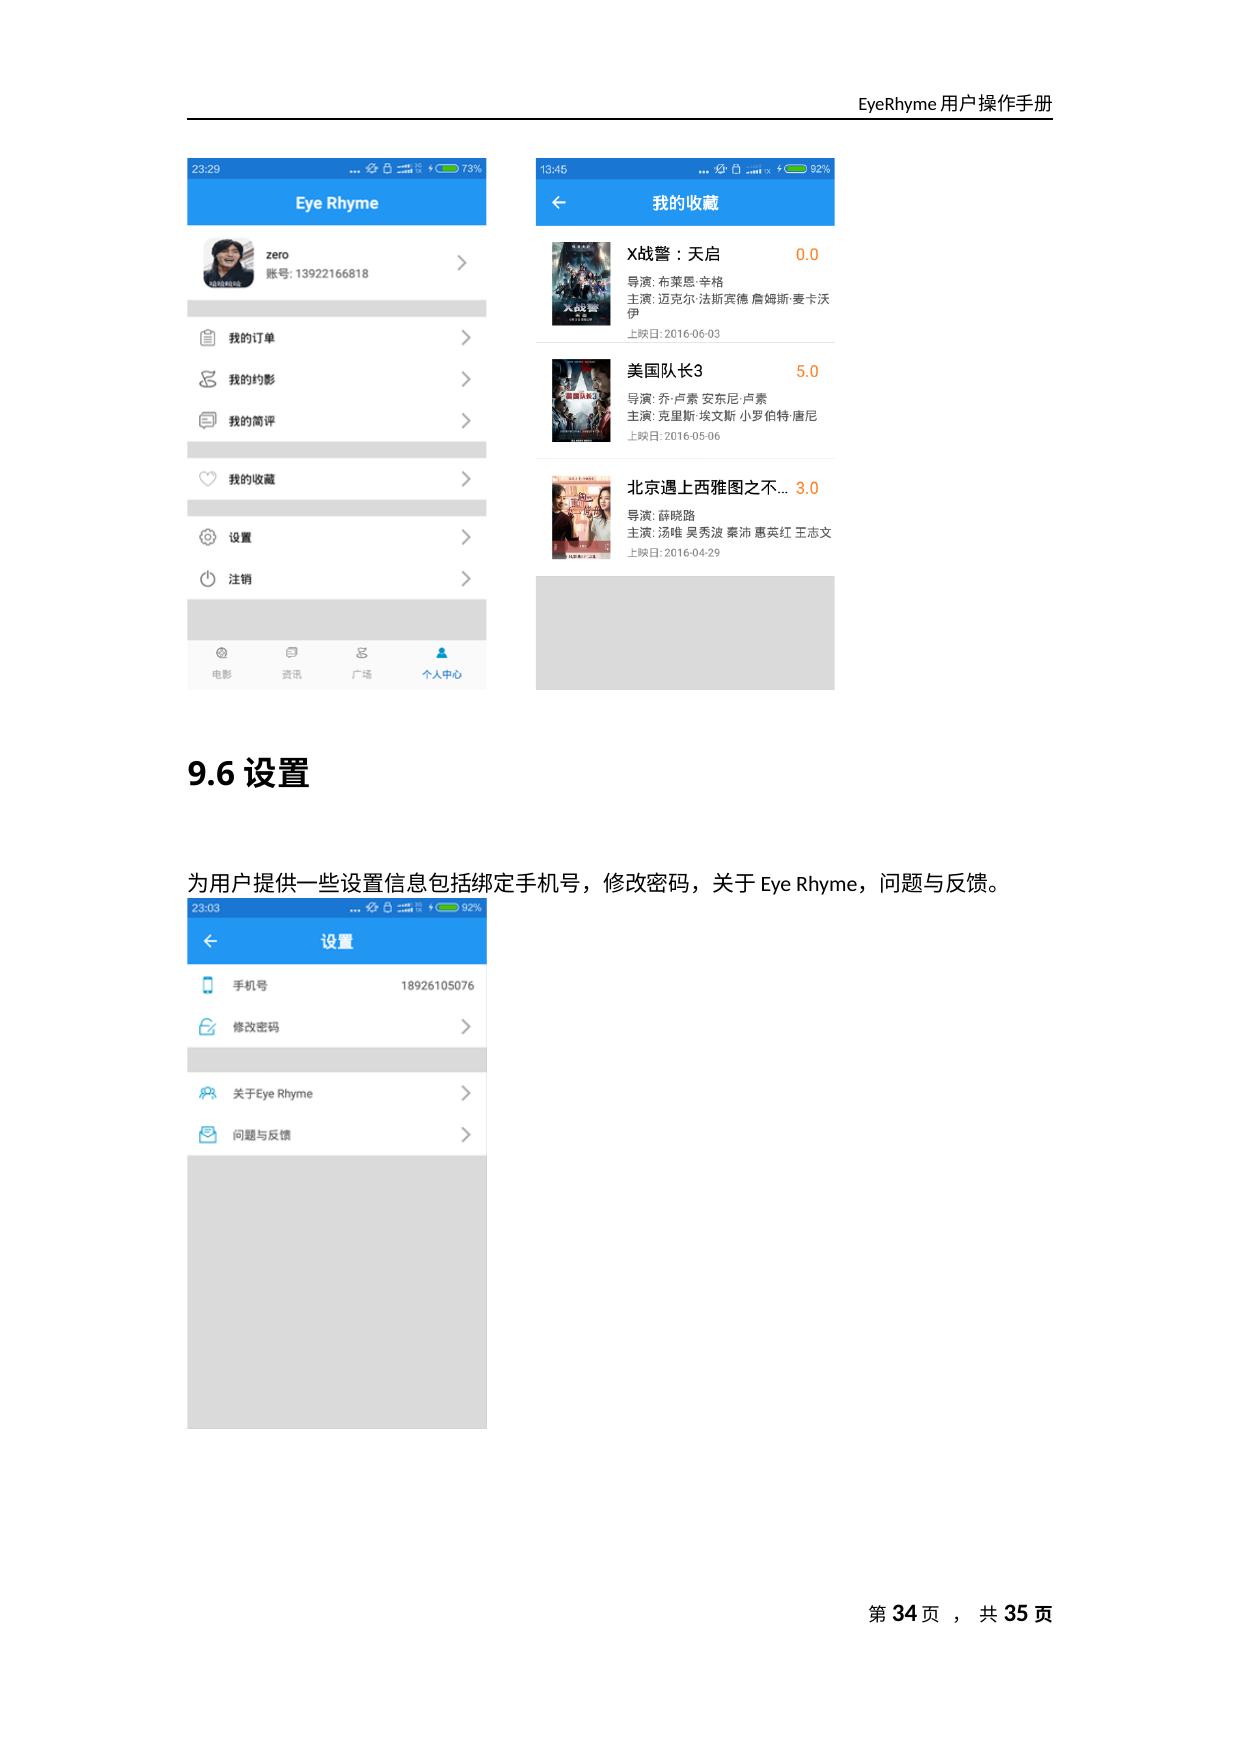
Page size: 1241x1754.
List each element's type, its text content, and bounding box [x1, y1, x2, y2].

subtitle 9.6 设置 [187, 738, 1053, 803]
text 为用户提供一些设置信息包括绑定手机号，修改密码，关于Eye Rhyme，问题与反馈。 [187, 866, 1053, 898]
picture [187, 158, 487, 690]
picture [535, 158, 835, 690]
picture [187, 898, 488, 1430]
